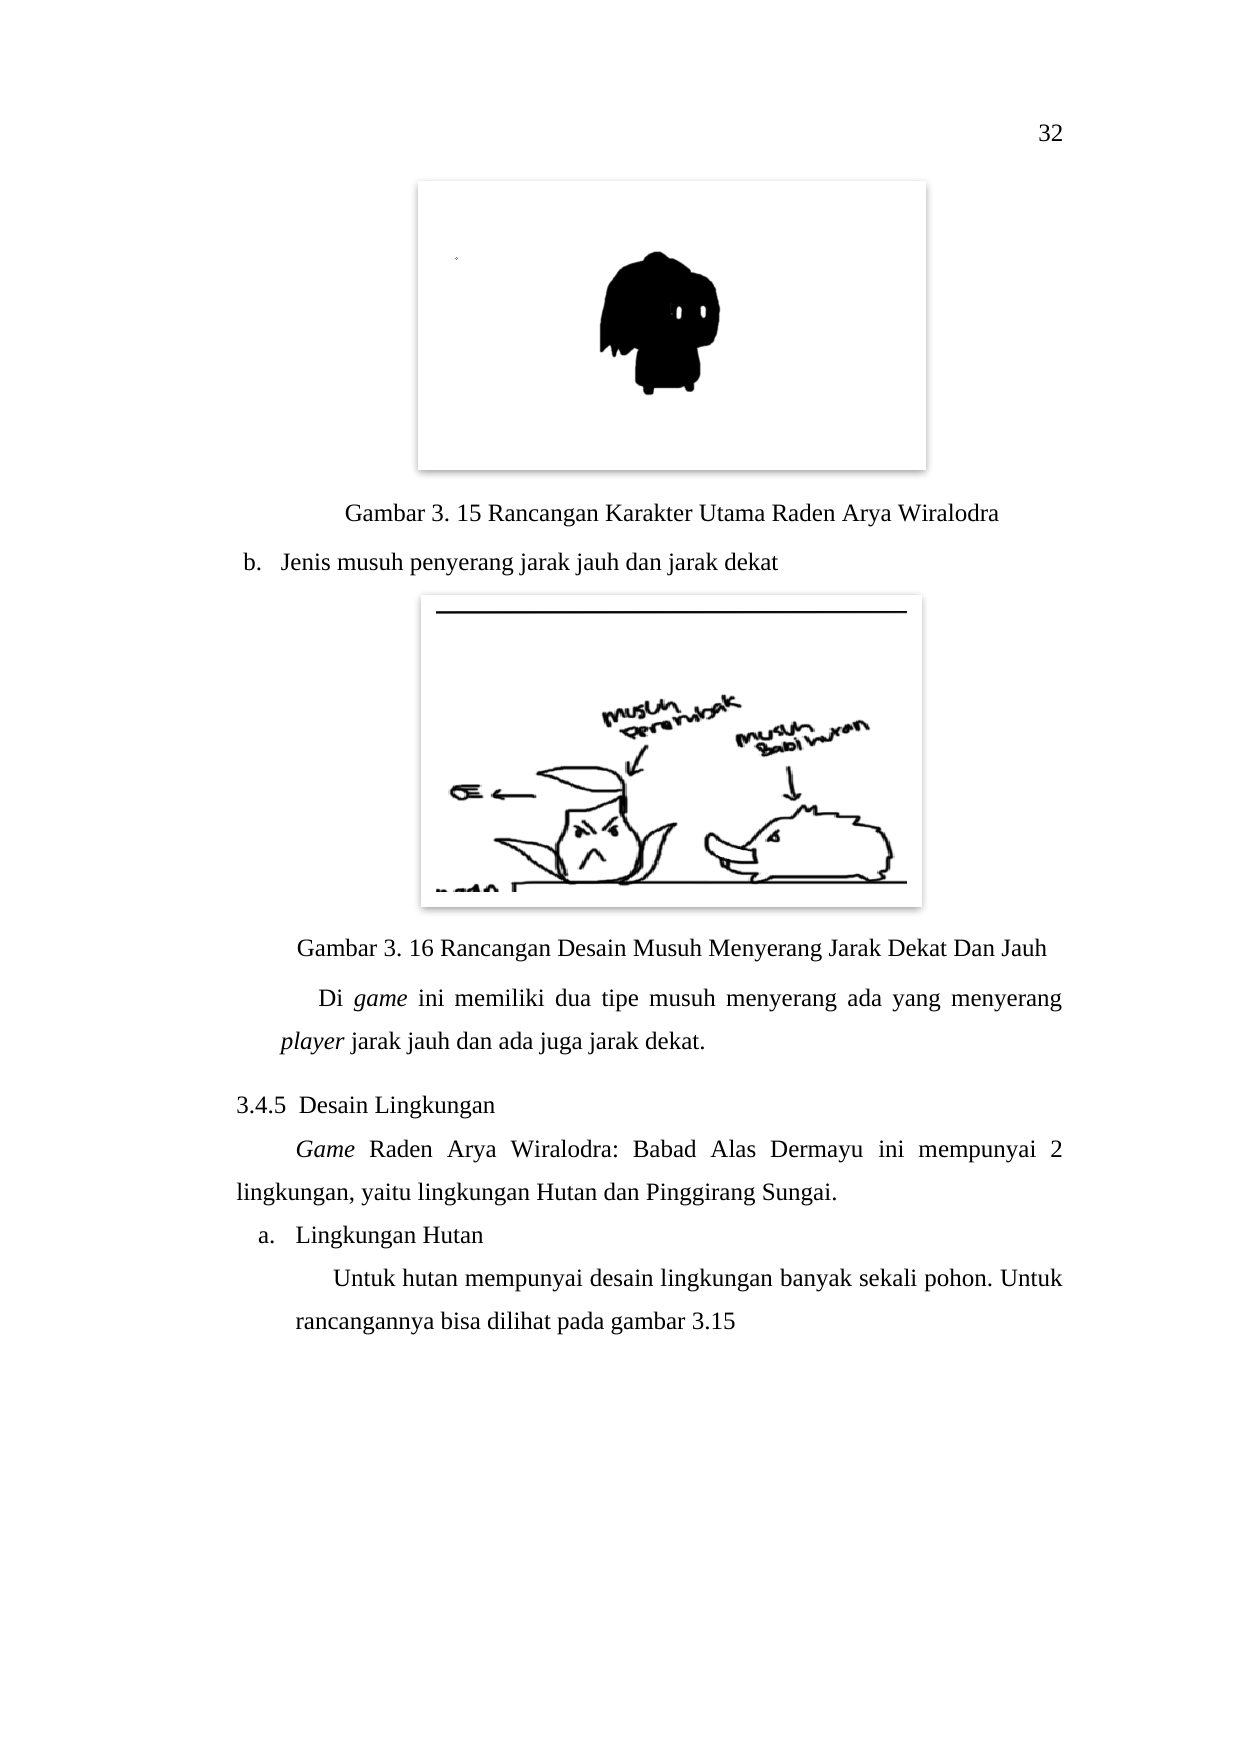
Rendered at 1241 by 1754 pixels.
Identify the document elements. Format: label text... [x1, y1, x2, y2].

text Gambar 3. 15 Rancangan Karakter Utama Raden Arya Wiralodra [281, 498, 1063, 527]
list Lingkungan Hutan [258, 1220, 1063, 1249]
text Di game ini memiliki dua tipe musuh menyerang ada yang menyerang player jarak jauh dan ada juga jarak dekat. [281, 983, 1063, 1055]
list Jenis musuh penyerang jarak jauh dan jarak dekat [243, 547, 1063, 576]
picture [436, 609, 907, 892]
list Desain Lingkungan [236, 1091, 1063, 1119]
text Untuk hutan mempunyai desain lingkungan banyak sekali pohon. Untuk rancangannya bisa dilihat pada gambar 3.15 [295, 1263, 1063, 1335]
text Gambar 3. 16 Rancangan Desain Musuh Menyerang Jarak Dekat Dan Jauh [281, 933, 1063, 962]
picture [433, 196, 912, 455]
text Game Raden Arya Wiralodra: Babad Alas Dermayu ini mempunyai 2 lingkungan, yaitu lingkungan Hutan dan Pinggirang Sungai. [236, 1134, 1063, 1206]
